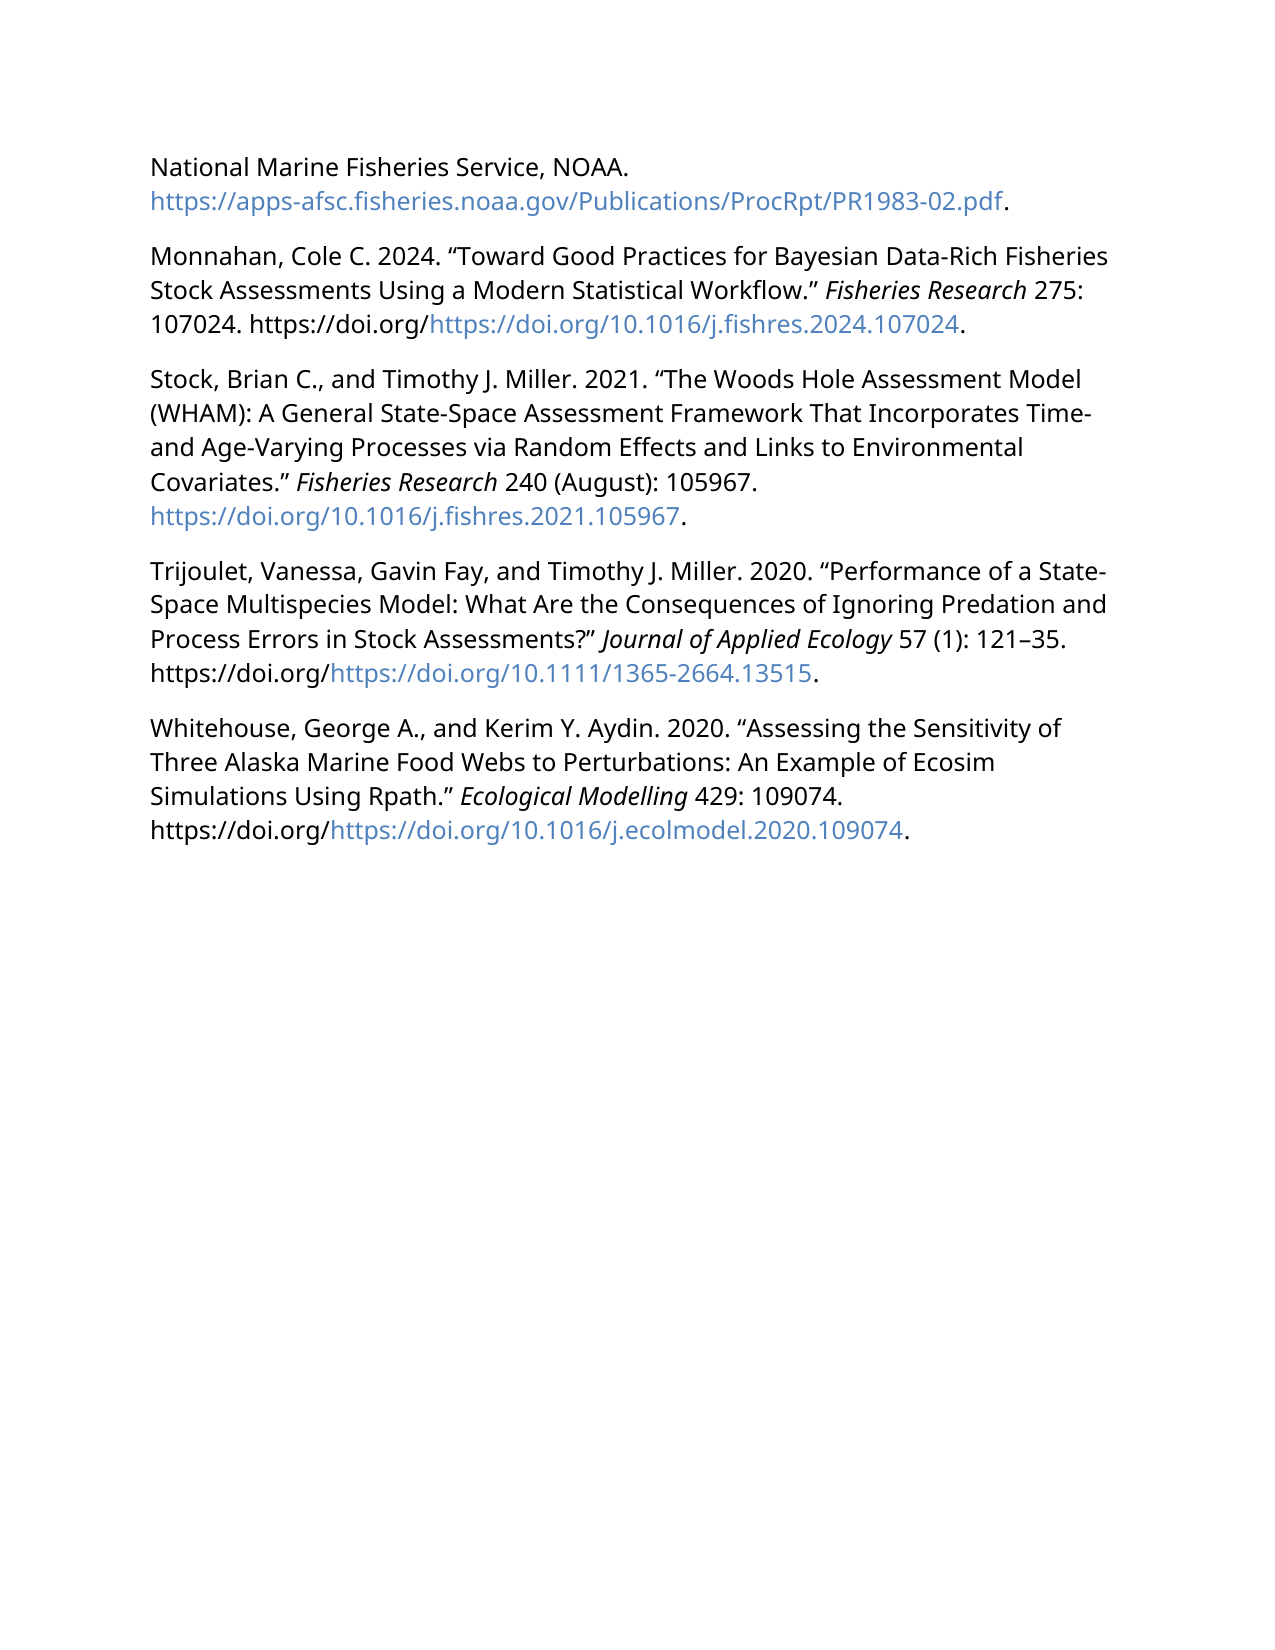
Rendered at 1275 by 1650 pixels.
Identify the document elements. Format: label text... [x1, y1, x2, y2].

text Monnahan, Cole C. 2024. “Toward Good Practices for Bayesian Data-Rich Fisheries Stock Assessments Using a Modern Statistical Workflow.” Fisheries Research 275: 107024. https://doi.org/https://doi.org/10.1016/j.fishres.2024.107024. [150, 239, 1125, 341]
text Stock, Brian C., and Timothy J. Miller. 2021. “The Woods Hole Assessment Model (WHAM): A General State-Space Assessment Framework That Incorporates Time- and Age-Varying Processes via Random Effects and Links to Environmental Covariates.” Fisheries Research 240 (August): 105967. https://doi.org/10.1016/j.fishres.2021.105967. [150, 362, 1125, 532]
text Whitehouse, George A., and Kerim Y. Aydin. 2020. “Assessing the Sensitivity of Three Alaska Marine Food Webs to Perturbations: An Example of Ecosim Simulations Using Rpath.” Ecological Modelling 429: 109074. https://doi.org/https://doi.org/10.1016/j.ecolmodel.2020.109074. [150, 710, 1125, 846]
text Trijoulet, Vanessa, Gavin Fay, and Timothy J. Miller. 2020. “Performance of a State-Space Multispecies Model: What Are the Consequences of Ignoring Predation and Process Errors in Stock Assessments?” Journal of Applied Ecology 57 (1): 121–35. https://doi.org/https://doi.org/10.1111/1365-2664.13515. [150, 553, 1125, 689]
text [150, 150, 1125, 218]
